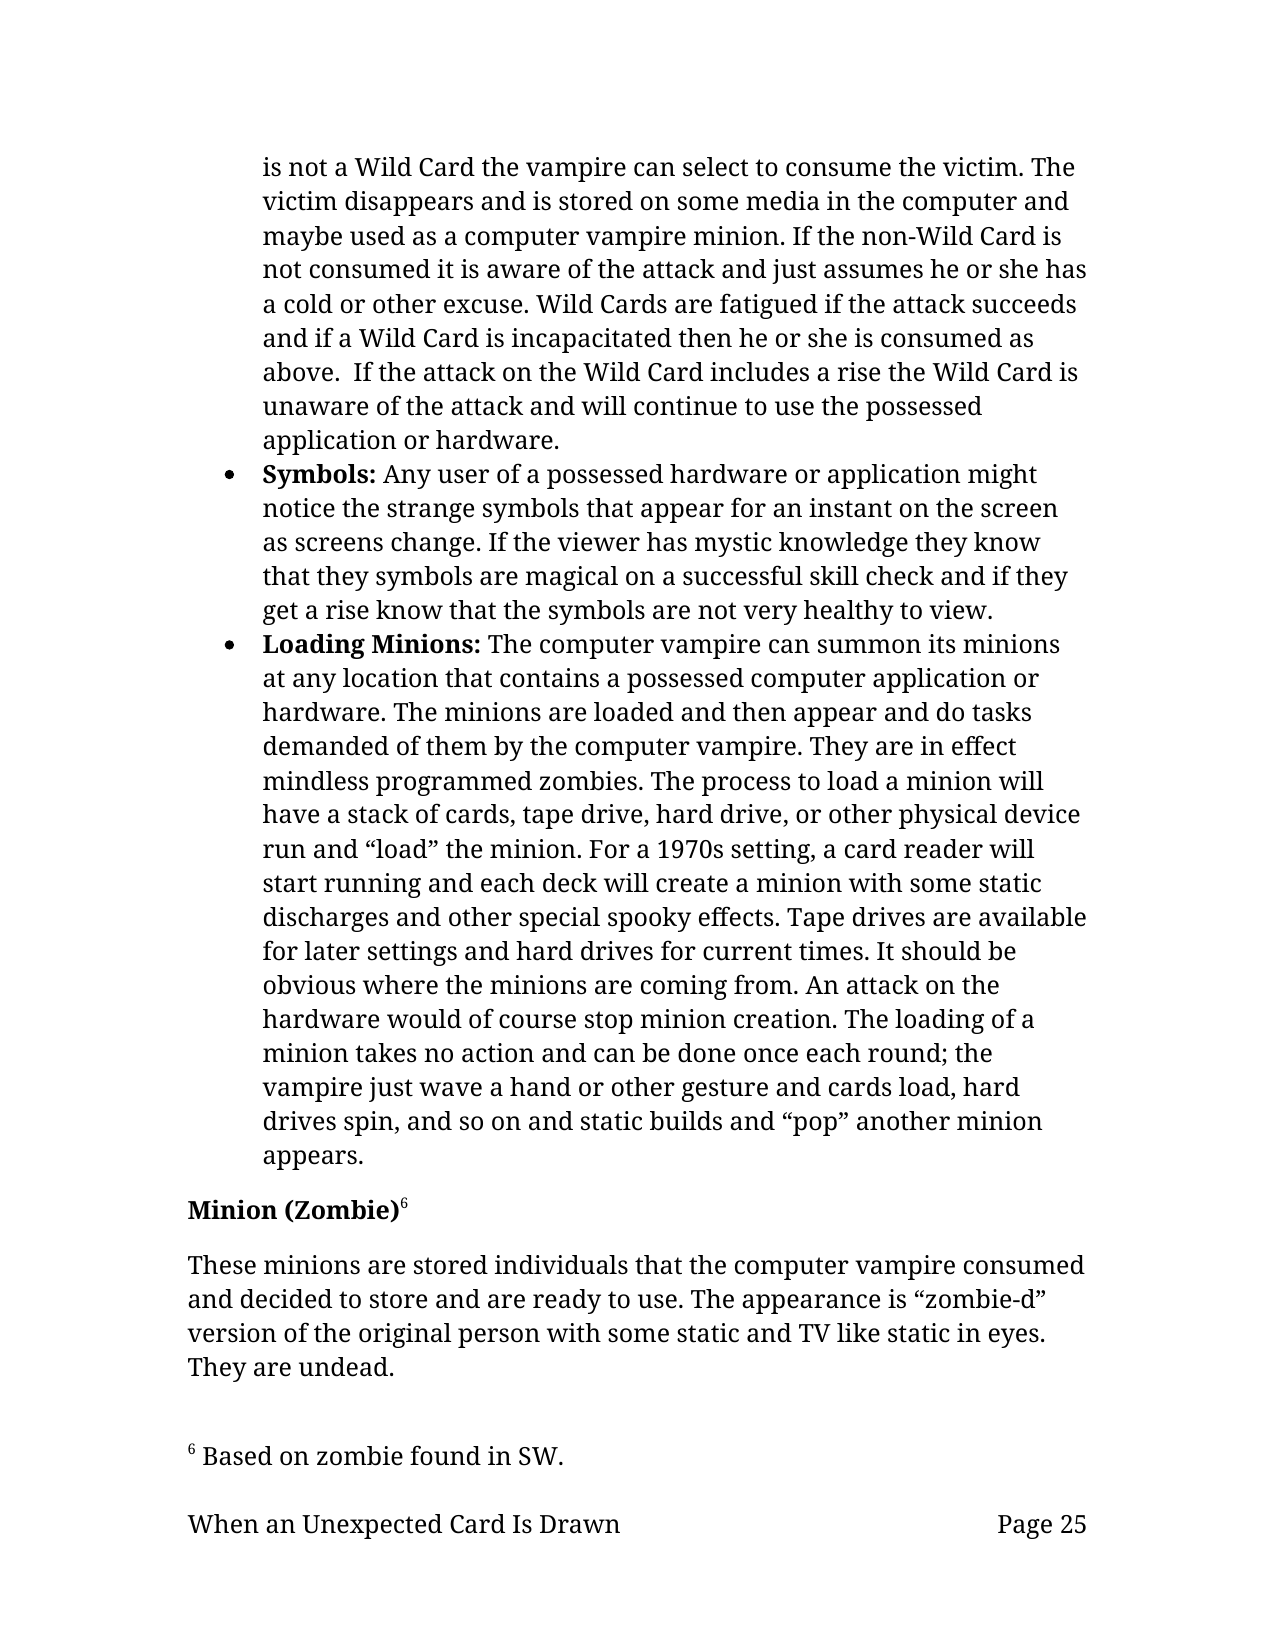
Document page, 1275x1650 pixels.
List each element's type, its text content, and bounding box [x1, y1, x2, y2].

list Loading Minions: The computer vampire can summon its minions at any location that contains a possessed computer application or hardware. The minions are loaded and then appear and do tasks demanded of them by the computer vampire. They are in effect mindless programmed zombies. The process to load a minion will have a stack of cards, tape drive, hard drive, or other physical device run and “load” the minion. For a 1970s setting, a card reader will start running and each deck will create a minion with some static discharges and other special spooky effects. Tape drives are available for later settings and hard drives for current times. It should be obvious where the minions are coming from. An attack on the hardware would of course stop minion creation. The loading of a minion takes no action and can be done once each round; the vampire just wave a hand or other gesture and cards load, hard drives spin, and so on and static builds and “pop” another minion appears. [225, 627, 1087, 1172]
list Symbols: Any user of a possessed hardware or application might notice the strange symbols that appear for an instant on the screen as screens change. If the viewer has mystic knowledge they know that they symbols are magical on a successful skill check and if they get a rise know that the symbols are not very healthy to view. [225, 457, 1087, 627]
text Minion (Zombie) [187, 1193, 1087, 1227]
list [225, 150, 1087, 457]
text These minions are stored individuals that the computer vampire consumed and decided to store and are ready to use. The appearance is “zombie-d” version of the original person with some static and TV like static in eyes. They are undead. [187, 1248, 1087, 1384]
